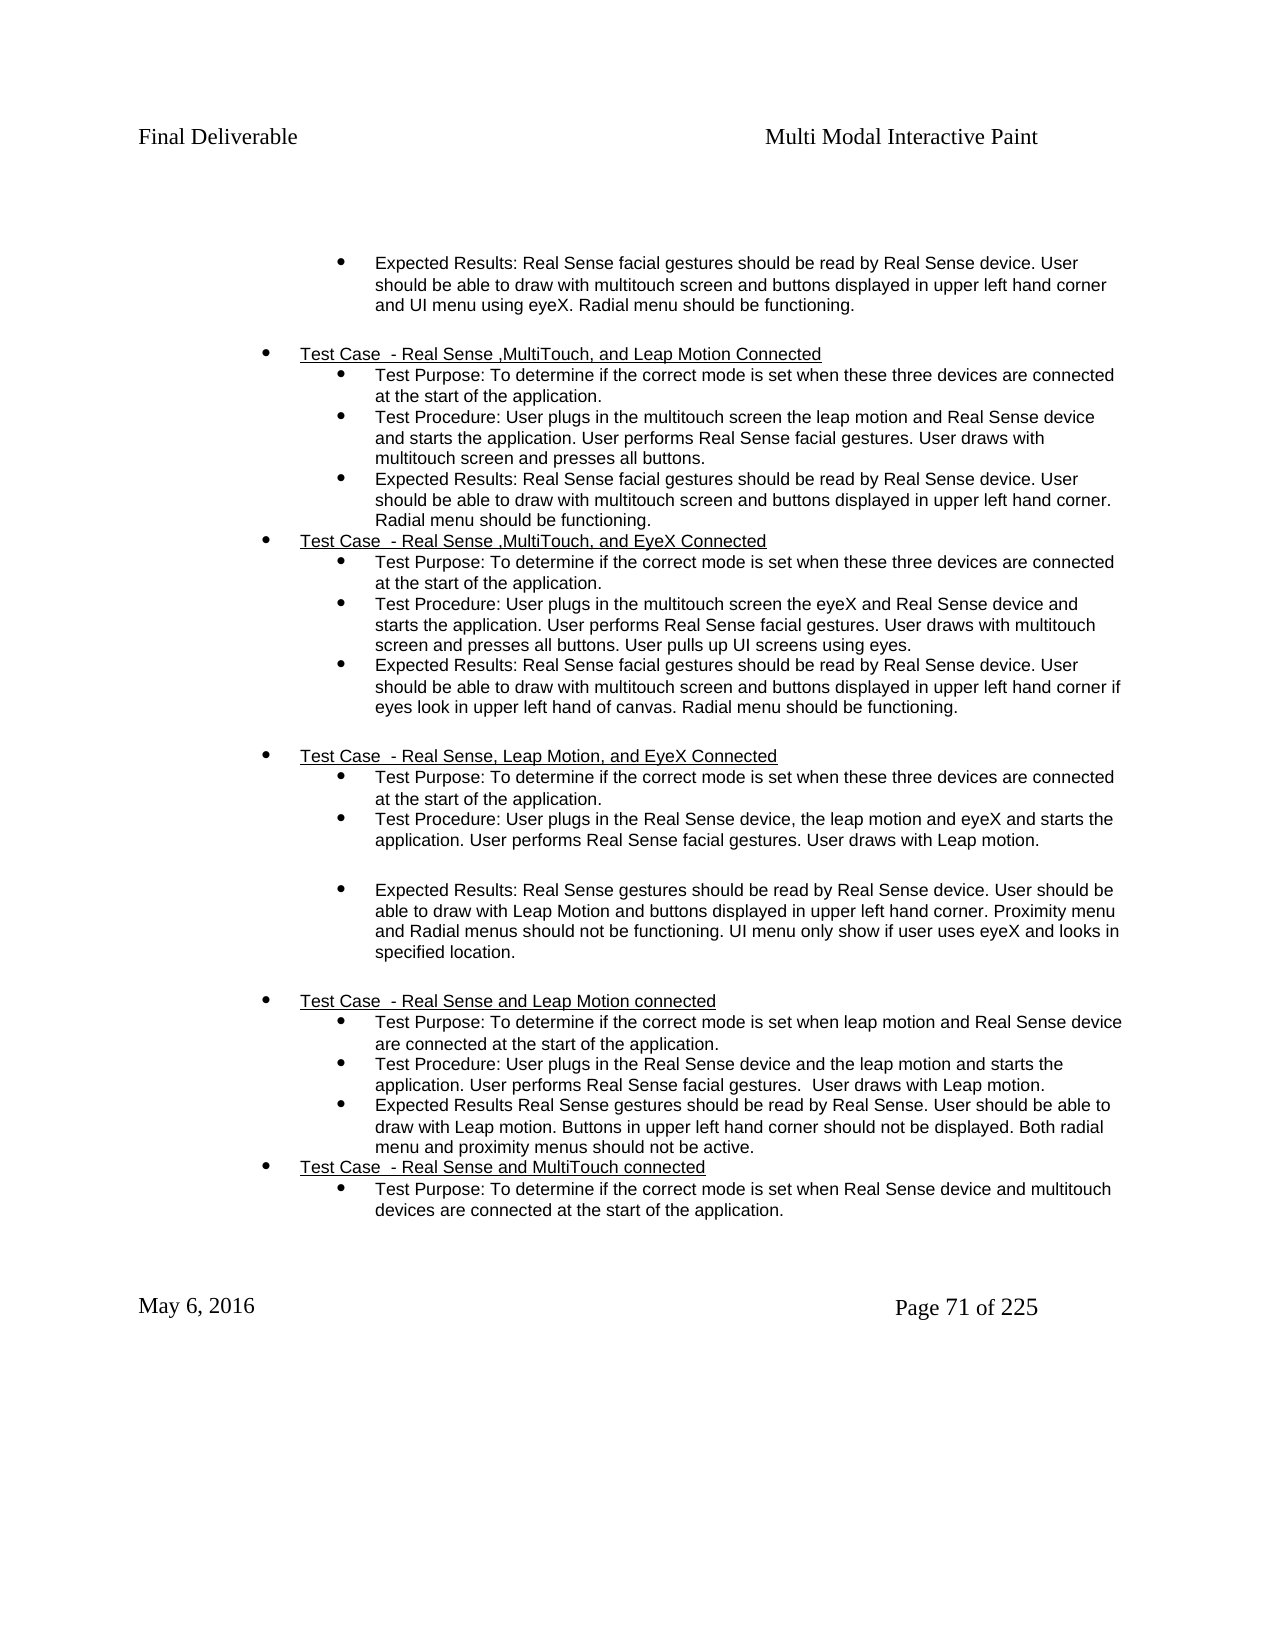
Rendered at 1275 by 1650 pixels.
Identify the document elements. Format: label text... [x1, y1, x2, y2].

list Test Purpose: To determine if the correct mode is set when these three devices are connected at the start of the application. [337, 365, 1125, 407]
list Test Case - Real Sense and Leap Motion connected [262, 991, 1125, 1012]
list Test Case - Real Sense and MultiTouch connected [262, 1157, 1125, 1178]
list Test Procedure: User plugs in the Real Sense device and the leap motion and starts the application. User performs Real Sense facial gestures. User draws with Leap motion. [337, 1054, 1125, 1095]
list Expected Results: Real Sense facial gestures should be read by Real Sense device. User should be able to draw with multitouch screen and buttons displayed in upper left hand corner. Radial menu should be functioning. [337, 468, 1125, 531]
list Test Purpose: To determine if the correct mode is set when these three devices are connected at the start of the application. [337, 552, 1125, 593]
list Expected Results: Real Sense facial gestures should be read by Real Sense device. User should be able to draw with multitouch screen and buttons displayed in upper left hand corner and UI menu using eyeX. Radial menu should be functioning. [337, 253, 1125, 315]
list Test Case - Real Sense, Leap Motion, and EyeX Connected [262, 746, 1125, 767]
list Expected Results: Real Sense facial gestures should be read by Real Sense device. User should be able to draw with multitouch screen and buttons displayed in upper left hand corner if eyes look in upper left hand of canvas. Radial menu should be functioning. [337, 655, 1125, 717]
list Expected Results: Real Sense gestures should be read by Real Sense device. User should be able to draw with Leap Motion and buttons displayed in upper left hand corner. Proximity menu and Radial menus should not be functioning. UI menu only show if user uses eyeX and looks in specified location. [337, 879, 1125, 962]
list Test Purpose: To determine if the correct mode is set when leap motion and Real Sense device are connected at the start of the application. [337, 1012, 1125, 1054]
list Test Procedure: User plugs in the multitouch screen the leap motion and Real Sense device and starts the application. User performs Real Sense facial gestures. User draws with multitouch screen and presses all buttons. [337, 407, 1125, 468]
list Test Procedure: User plugs in the multitouch screen the eyeX and Real Sense device and starts the application. User performs Real Sense facial gestures. User draws with multitouch screen and presses all buttons. User pulls up UI screens using eyes. [337, 593, 1125, 655]
list Test Case - Real Sense ,MultiTouch, and EyeX Connected [262, 531, 1125, 552]
list Expected Results Real Sense gestures should be read by Real Sense. User should be able to draw with Leap motion. Buttons in upper left hand corner should not be displayed. Both radial menu and proximity menus should not be active. [337, 1095, 1125, 1157]
list Test Purpose: To determine if the correct mode is set when these three devices are connected at the start of the application. [337, 767, 1125, 809]
list Test Purpose: To determine if the correct mode is set when Real Sense device and multitouch devices are connected at the start of the application. [337, 1178, 1125, 1220]
list Test Procedure: User plugs in the Real Sense device, the leap motion and eyeX and starts the application. User performs Real Sense facial gestures. User draws with Leap motion. [337, 809, 1125, 850]
list Test Case - Real Sense ,MultiTouch, and Leap Motion Connected [262, 344, 1125, 365]
